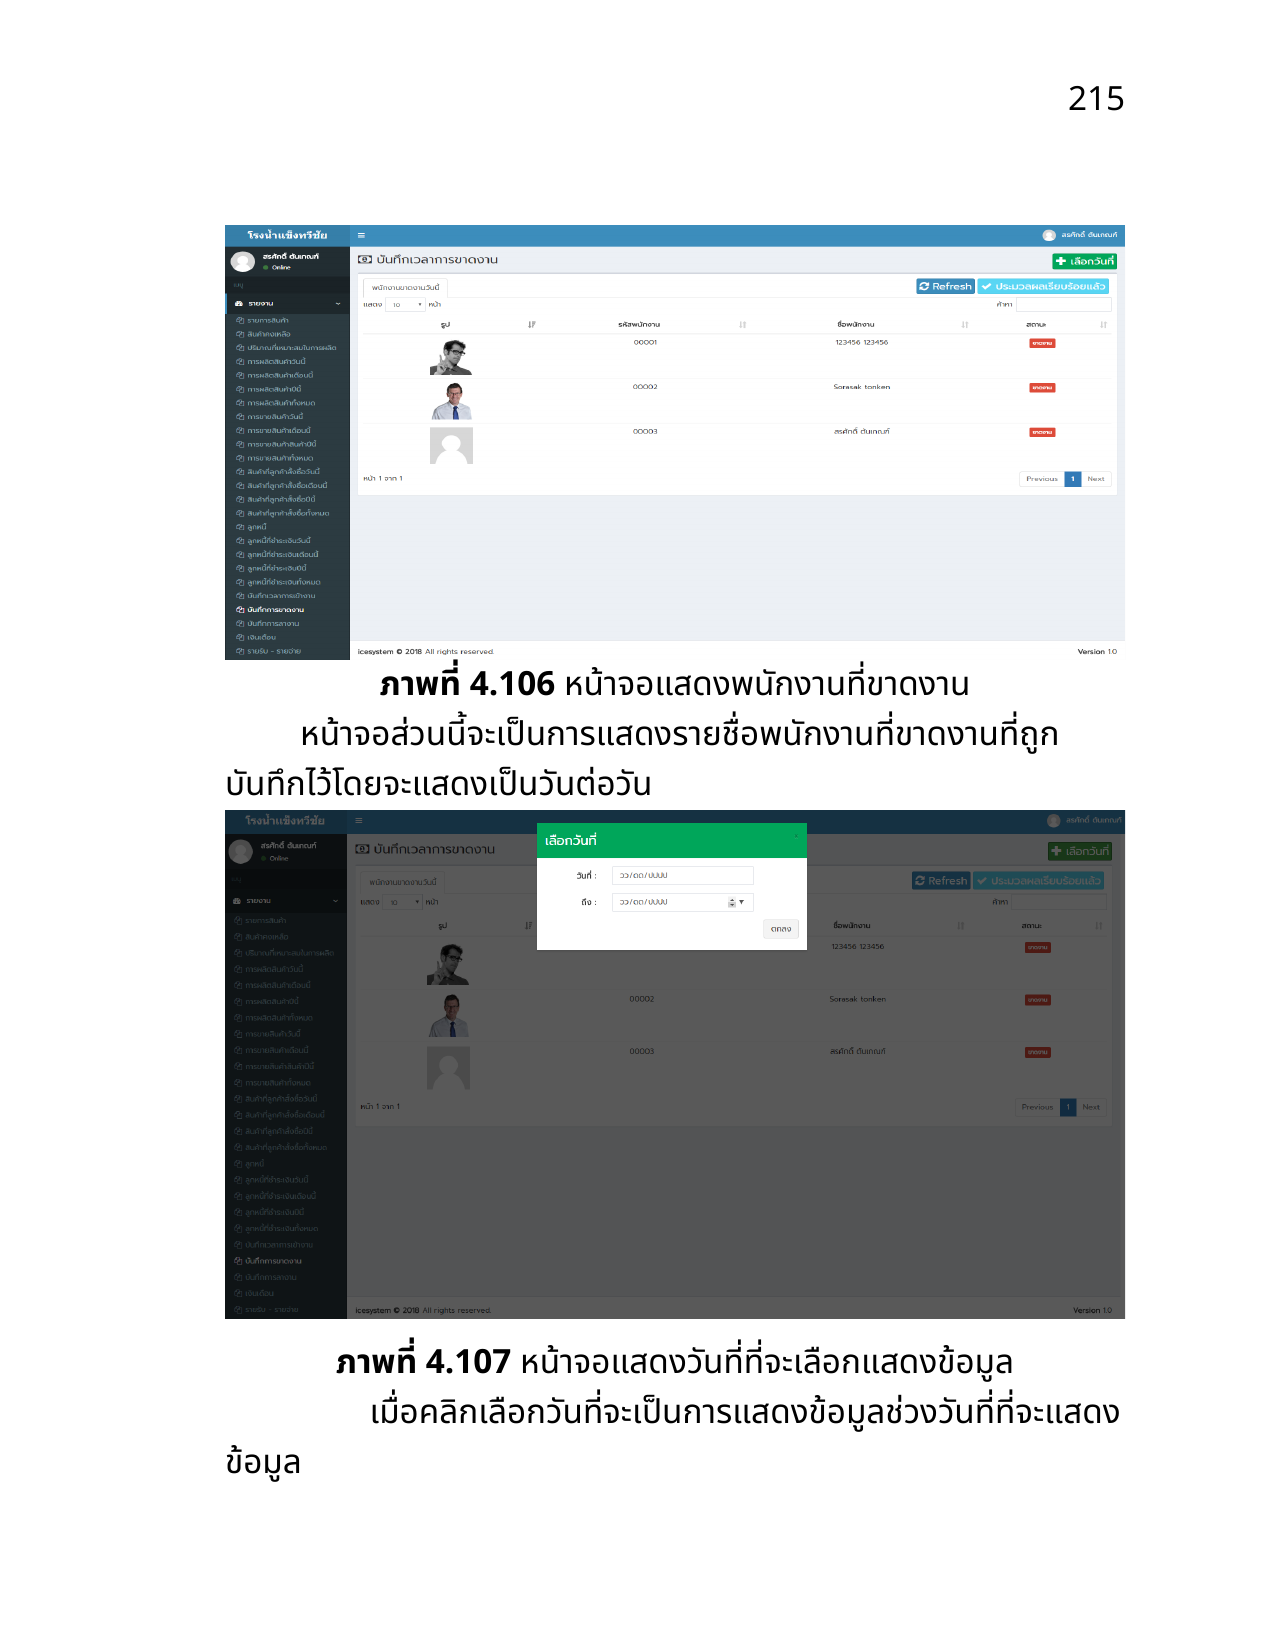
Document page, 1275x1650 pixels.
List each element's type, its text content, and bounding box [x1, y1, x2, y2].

picture [225, 225, 1125, 660]
text ภาพที่ 4.107 หน้าจอแสดงวันที่ที่จะเลือกแสดงข้อมูล [225, 1337, 1125, 1388]
text ภาพที่ 4.106 หน้าจอแสดงพนักงานที่ขาดงาน [225, 660, 1125, 710]
picture [225, 810, 1125, 1319]
text เมื่อคลิกเลือกวันที่จะเป็นการแสดงข้อมูลช่วงวันที่ที่จะแสดงข้อมูล [225, 1388, 1125, 1489]
text หน้าจอส่วนนี้จะเป็นการแสดงรายชื่อพนักงานที่ขาดงานที่ถูกบันทึกไว้โดยจะแสดงเป็นวันต่อวัน [225, 710, 1125, 810]
